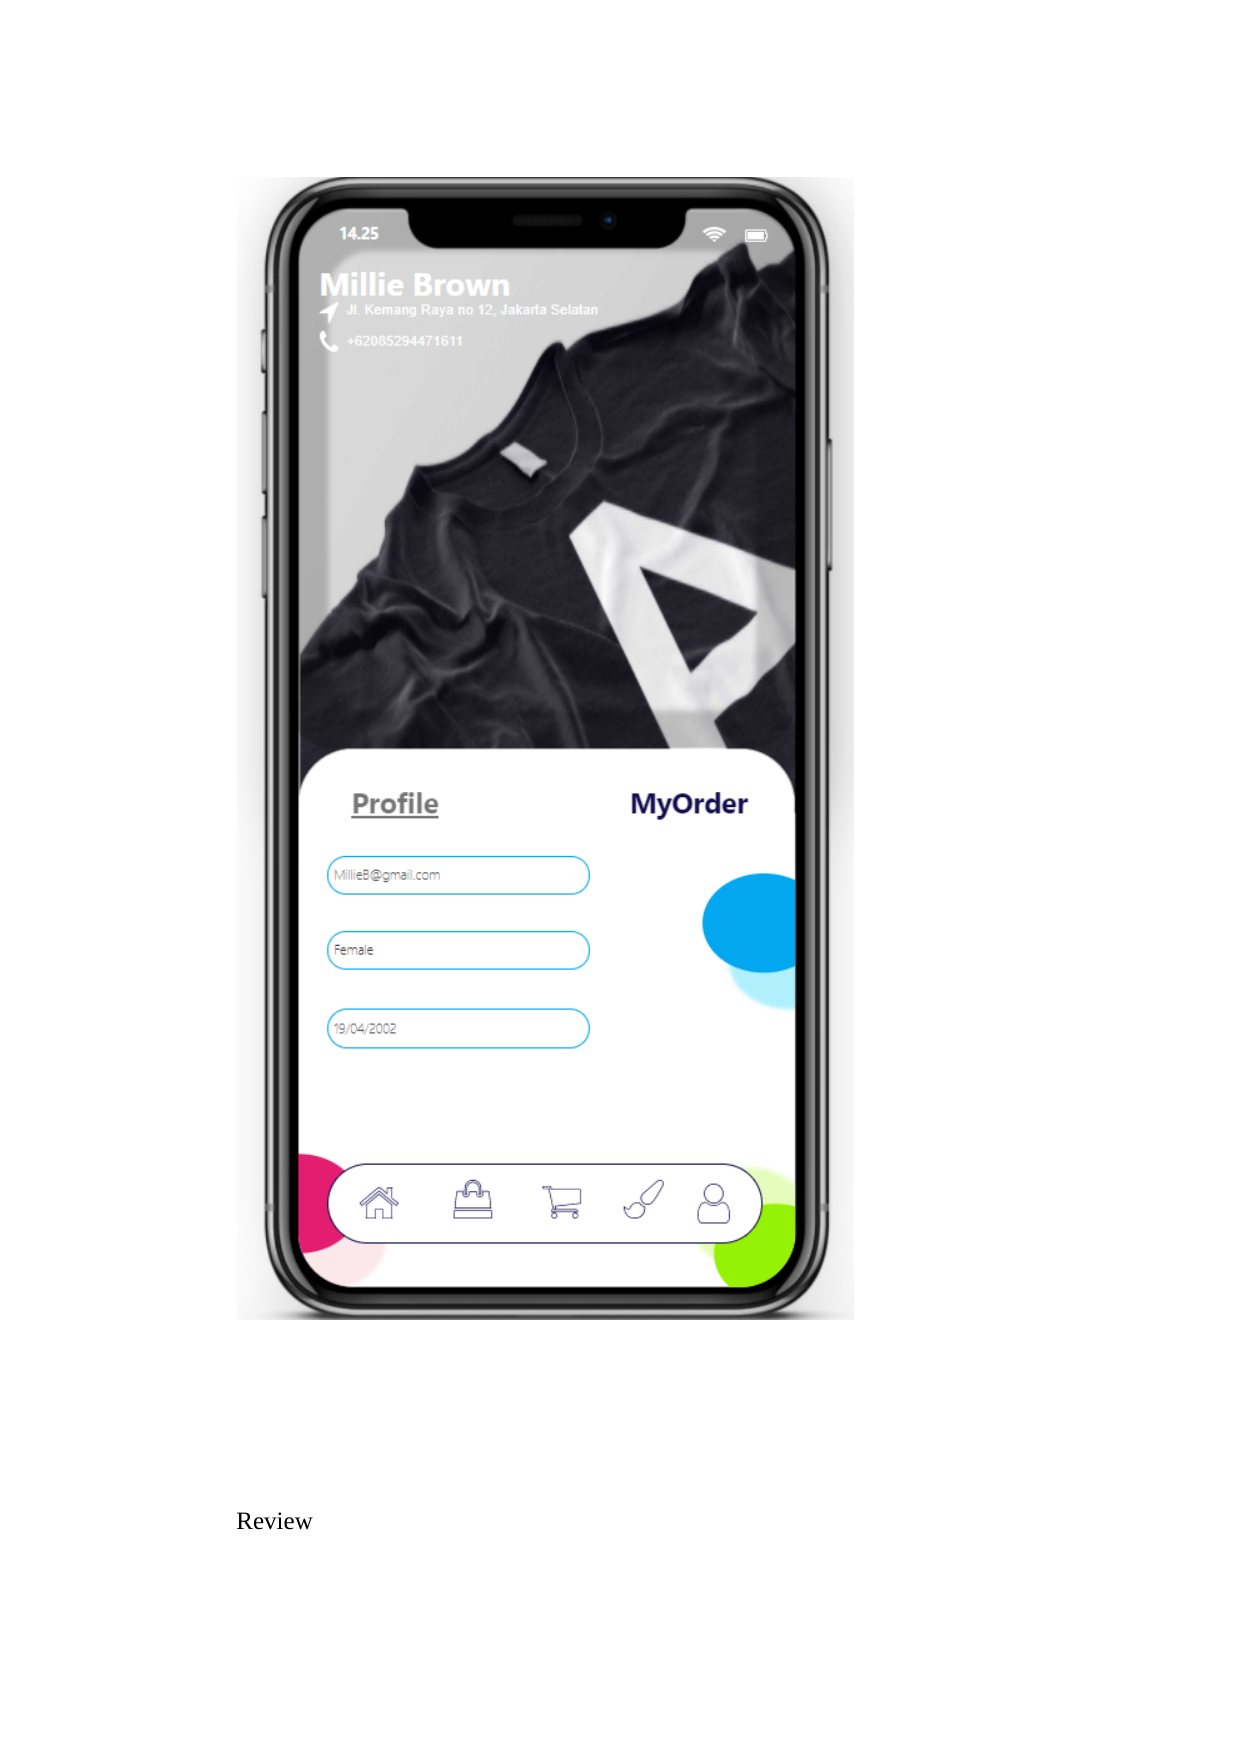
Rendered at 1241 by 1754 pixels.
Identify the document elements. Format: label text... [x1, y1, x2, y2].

picture [236, 177, 854, 1320]
text Review [236, 1506, 1063, 1535]
